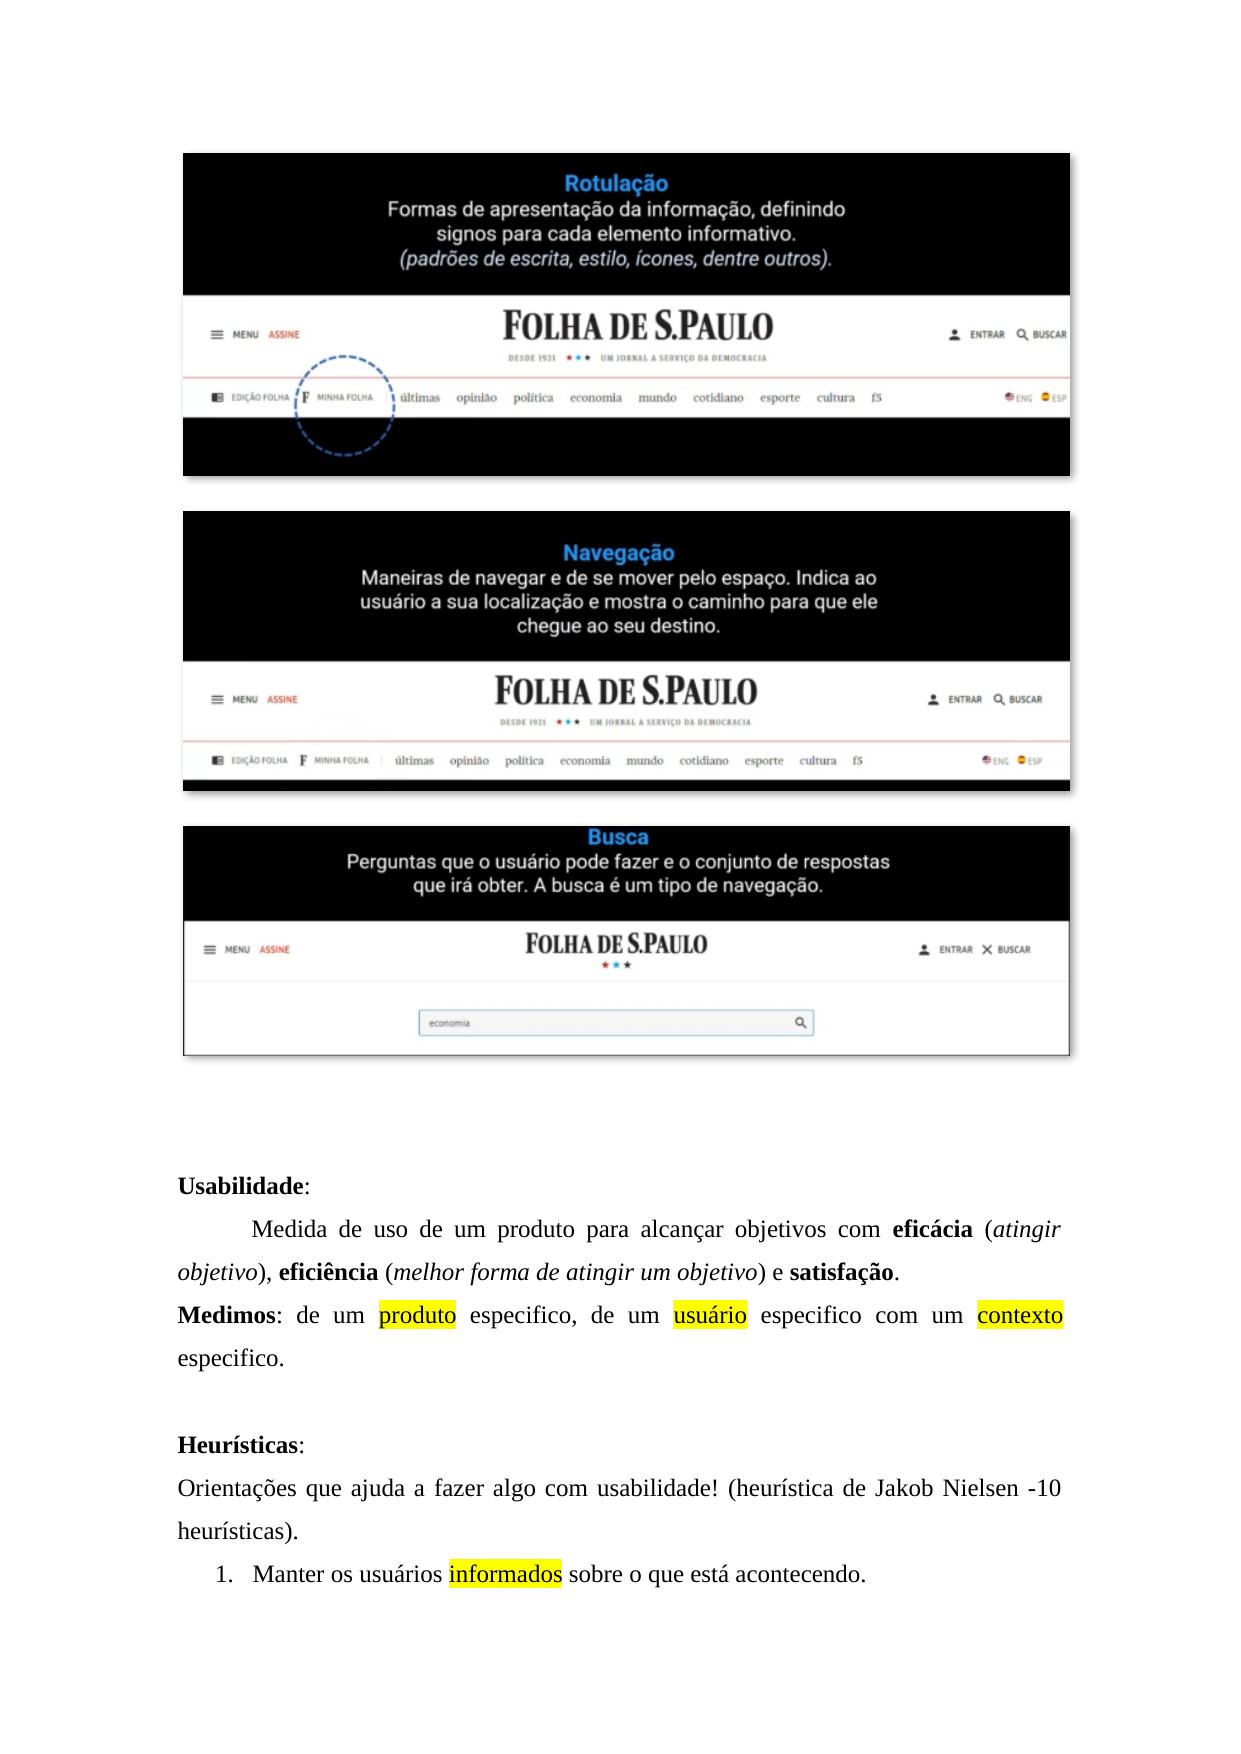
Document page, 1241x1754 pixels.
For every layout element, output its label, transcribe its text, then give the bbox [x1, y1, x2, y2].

text Medida de uso de um produto para alcançar objetivos com eficácia (atingir objetivo), eficiência (melhor forma de atingir um objetivo) e satisfação. [177, 1214, 1063, 1286]
text Heurísticas: [177, 1430, 1063, 1458]
list Manter os usuários informados sobre o que está acontecendo. [562, 1559, 1063, 1588]
list Manter os usuários informados sobre o que está acontecendo. [215, 1559, 449, 1588]
picture [183, 511, 1070, 791]
picture [183, 153, 1070, 476]
text Medimos: de um produto especifico, de um usuário especifico com um contexto especifico. [177, 1300, 1063, 1372]
text Usabilidade: [177, 1171, 1063, 1200]
picture [183, 826, 1070, 1056]
text Orientações que ajuda a fazer algo com usabilidade! (heurística de Jakob Nielsen -10 heurísticas). [177, 1473, 1063, 1545]
